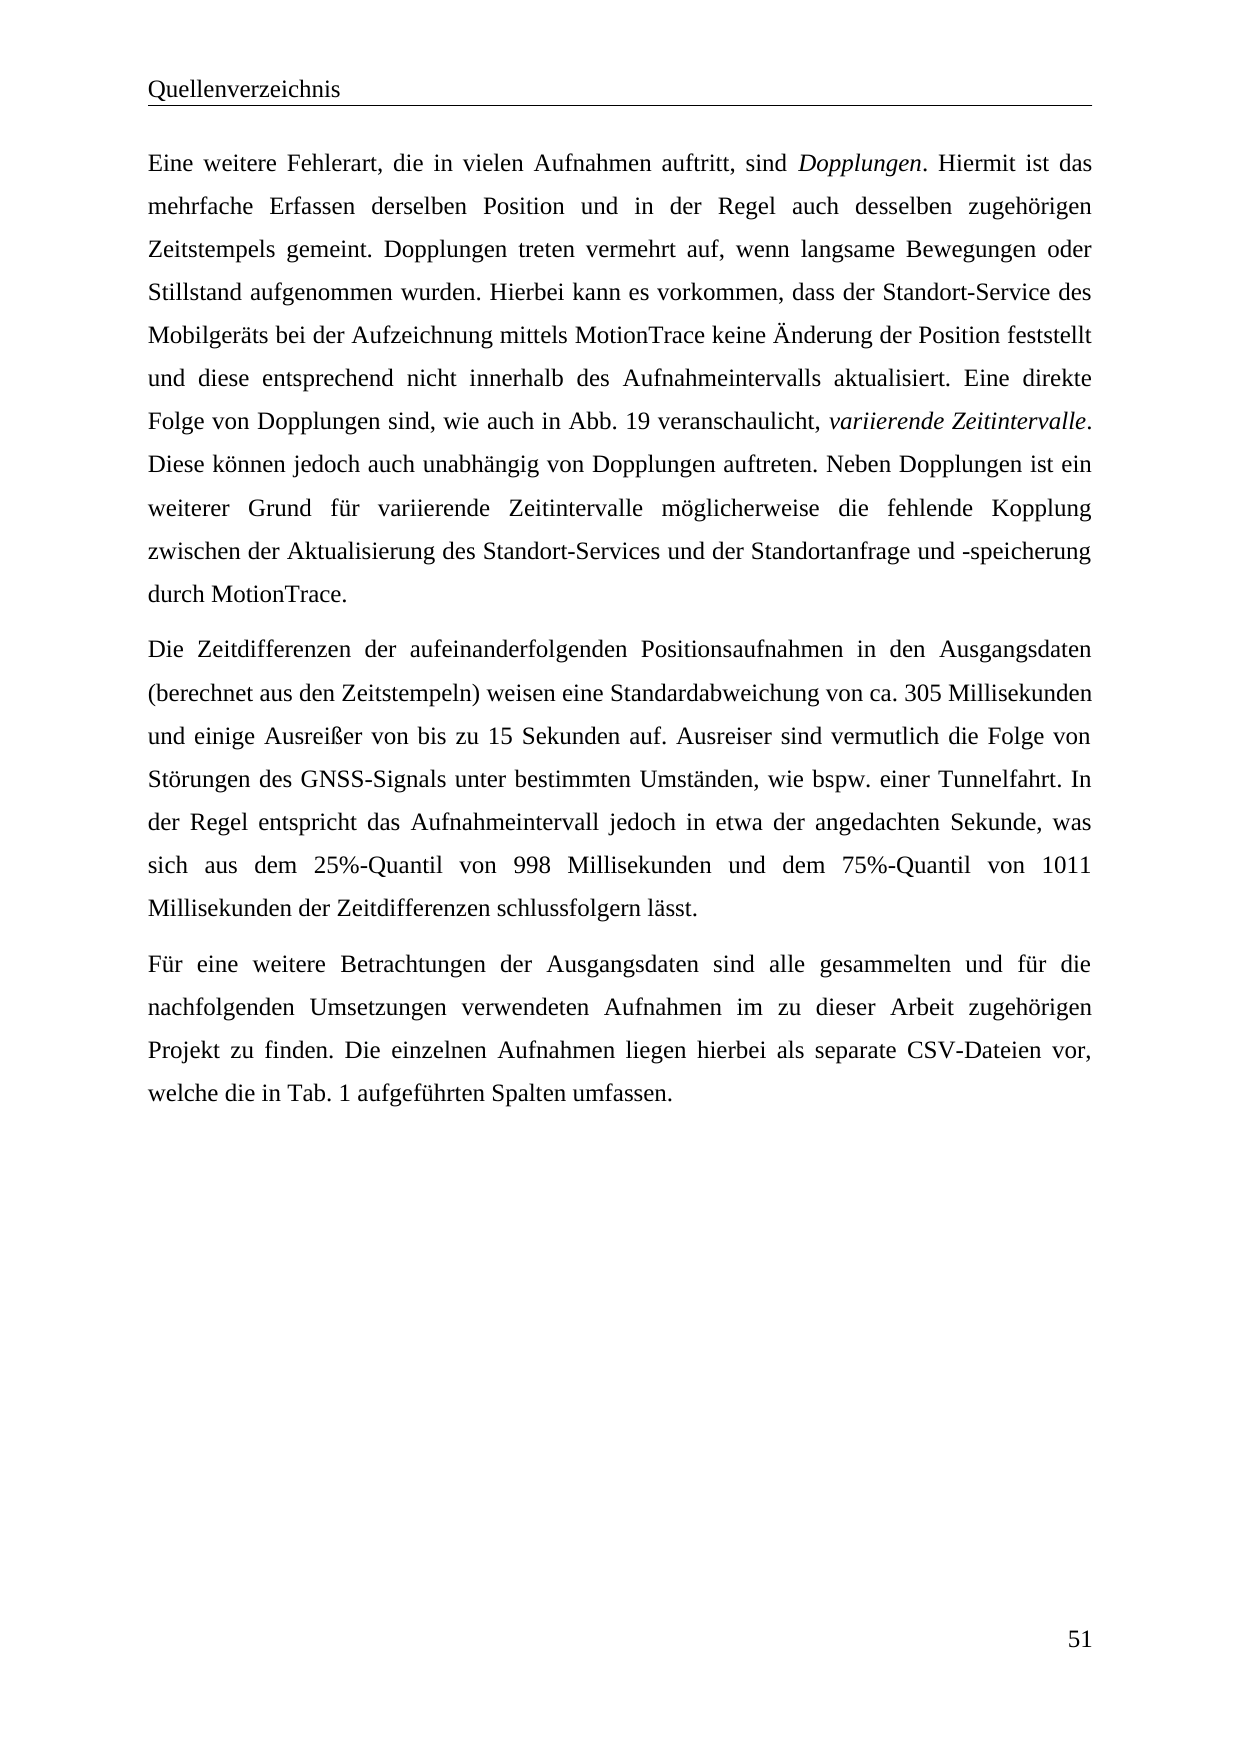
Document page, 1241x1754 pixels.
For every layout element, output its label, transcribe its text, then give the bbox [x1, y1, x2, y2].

text Eine weitere Fehlerart, die in vielen Aufnahmen auftritt, sind Dopplungen. Hiermit ist das mehrfache Erfassen derselben Position und in der Regel auch desselben zugehörigen Zeitstempels gemeint. Dopplungen treten vermehrt auf, wenn langsame Bewegungen oder Stillstand aufgenommen wurden. Hierbei kann es vorkommen, dass der Standort-Service des Mobilgeräts bei der Aufzeichnung mittels MotionTrace keine Änderung der Position feststellt und diese entsprechend nicht innerhalb des Aufnahmeintervalls aktualisiert. Eine direkte Folge von Dopplungen sind, wie auch in Abb. 19 veranschaulicht, variierende Zeitintervalle. Diese können jedoch auch unabhängig von Dopplungen auftreten. Neben Dopplungen ist ein weiterer Grund für variierende Zeitintervalle möglicherweise die fehlende Kopplung zwischen der Aktualisierung des Standort-Services und der Standortanfrage und -speicherung durch MotionTrace. [148, 148, 1092, 608]
text Die Zeitdifferenzen der aufeinanderfolgenden Positionsaufnahmen in den Ausgangsdaten (berechnet aus den Zeitstempeln) weisen eine Standardabweichung von ca. 305 Millisekunden und einige Ausreißer von bis zu 15 Sekunden auf. Ausreiser sind vermutlich die Folge von Störungen des GNSS-Signals unter bestimmten Umständen, wie bspw. einer Tunnelfahrt. In der Regel entspricht das Aufnahmeintervall jedoch in etwa der angedachten Sekunde, was sich aus dem 25%-Quantil von 998 Millisekunden und dem 75%-Quantil von 1011 Millisekunden der Zeitdifferenzen schlussfolgern lässt. [148, 634, 1092, 922]
text Für eine weitere Betrachtungen der Ausgangsdaten sind alle gesammelten und für die nachfolgenden Umsetzungen verwendeten Aufnahmen im zu dieser Arbeit zugehörigen Projekt zu finden. Die einzelnen Aufnahmen liegen hierbei als separate CSV-Dateien vor, welche die in Tab. 1 aufgeführten Spalten umfassen. [148, 949, 1092, 1107]
